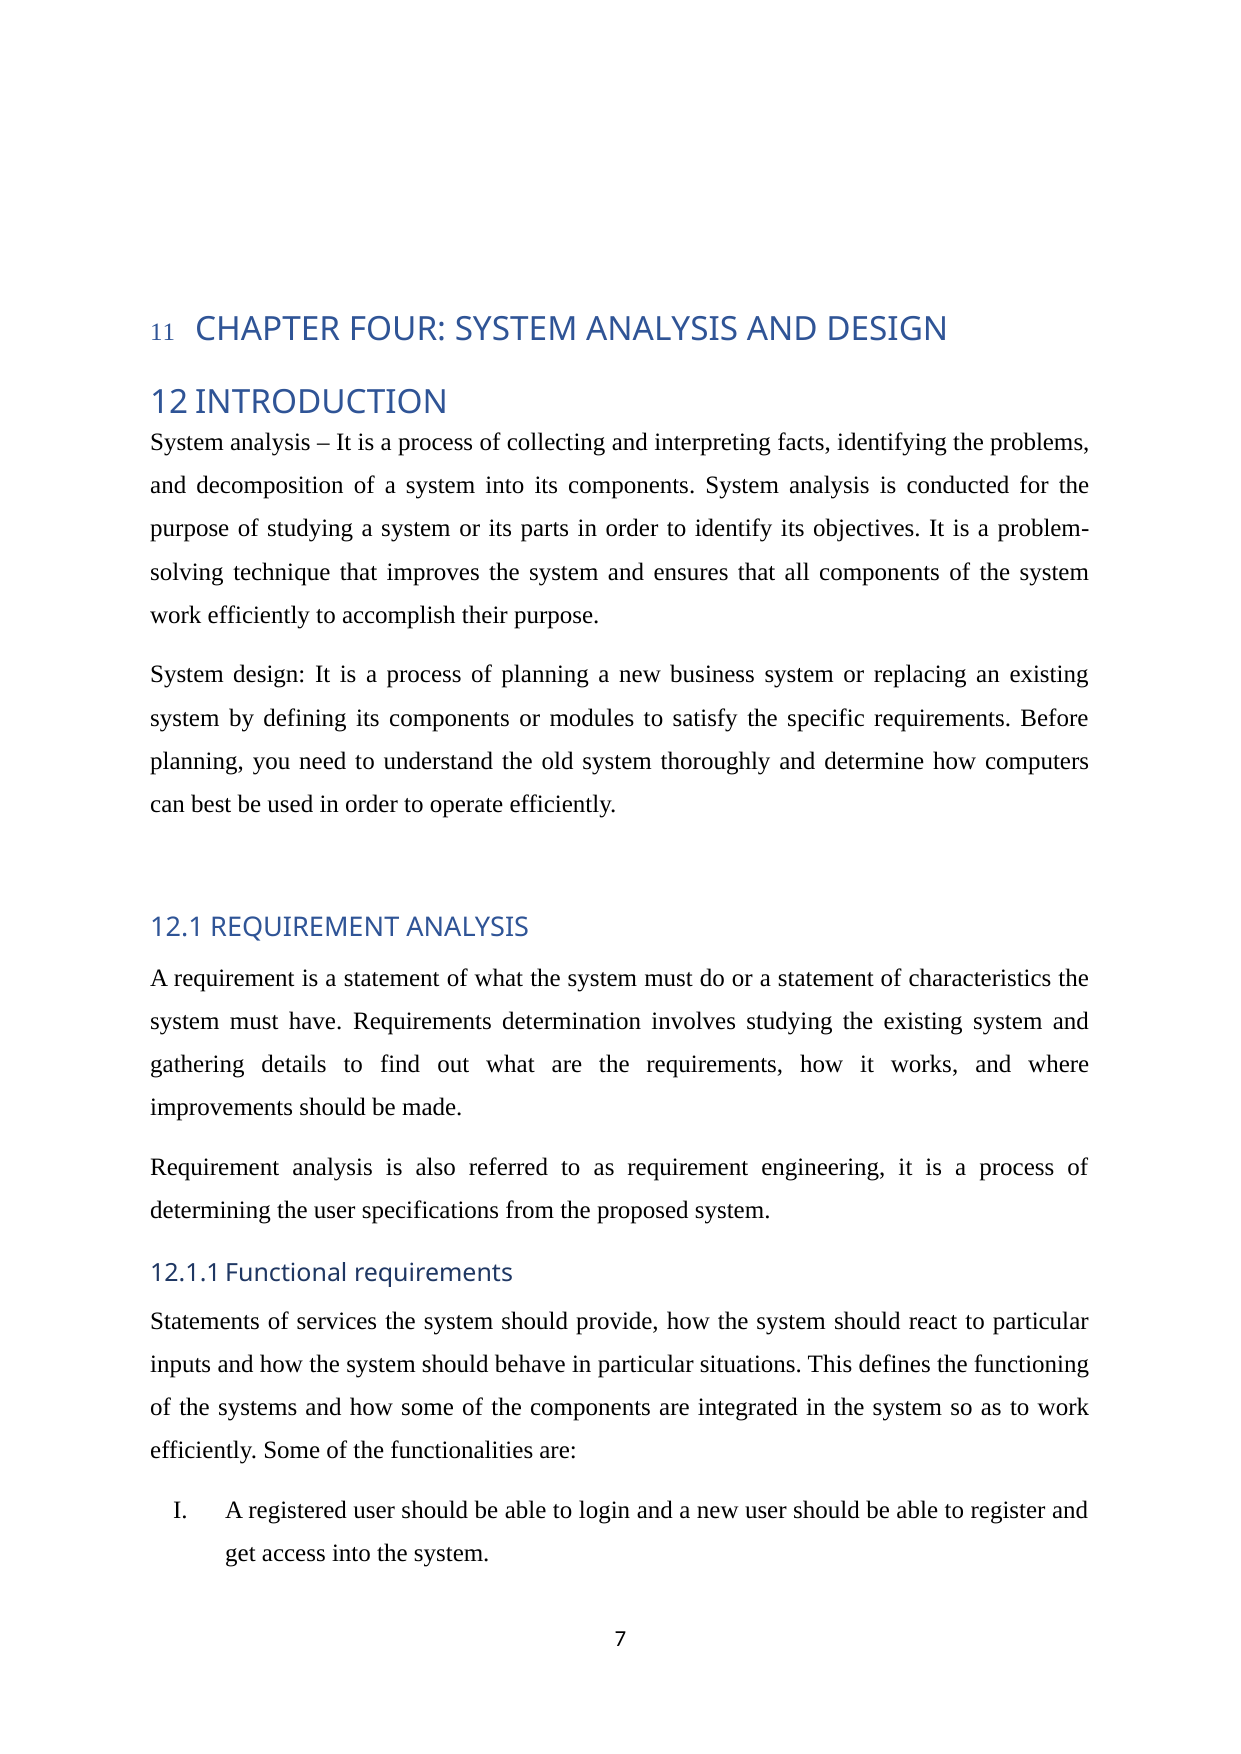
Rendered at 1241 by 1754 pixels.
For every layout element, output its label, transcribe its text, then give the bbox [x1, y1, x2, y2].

text A requirement is a statement of what the system must do or a statement of characteristics the system must have. Requirements determination involves studying the existing system and gathering details to find out what are the requirements, how it works, and where improvements should be made. [150, 963, 1090, 1121]
subtitle CHAPTER FOUR: SYSTEM ANALYSIS AND DESIGN [150, 304, 1090, 350]
subtitle INTRODUCTION [150, 378, 1090, 424]
text Requirement analysis is also referred to as requirement engineering, it is a process of determining the user specifications from the proposed system. [150, 1152, 1090, 1224]
text Statements of services the system should provide, how the system should react to particular inputs and how the system should behave in particular situations. This defines the functioning of the systems and how some of the components are integrated in the system so as to work efficiently. Some of the functionalities are: [150, 1306, 1090, 1464]
subtitle Functional requirements [150, 1255, 1090, 1289]
list A registered user should be able to login and a new user should be able to register and get access into the system. [187, 1495, 1090, 1567]
text System design: It is a process of planning a new business system or replacing an existing system by defining its components or modules to satisfy the specific requirements. Before planning, you need to understand the old system thoroughly and determine how computers can best be used in order to operate efficiently. [150, 659, 1090, 818]
text System analysis – It is a process of collecting and interpreting facts, identifying the problems, and decomposition of a system into its components. System analysis is conducted for the purpose of studying a system or its parts in order to identify its objectives. It is a problem-solving technique that improves the system and ensures that all components of the system work efficiently to accomplish their purpose. [150, 427, 1090, 628]
subtitle REQUIREMENT ANALYSIS [150, 907, 1090, 944]
